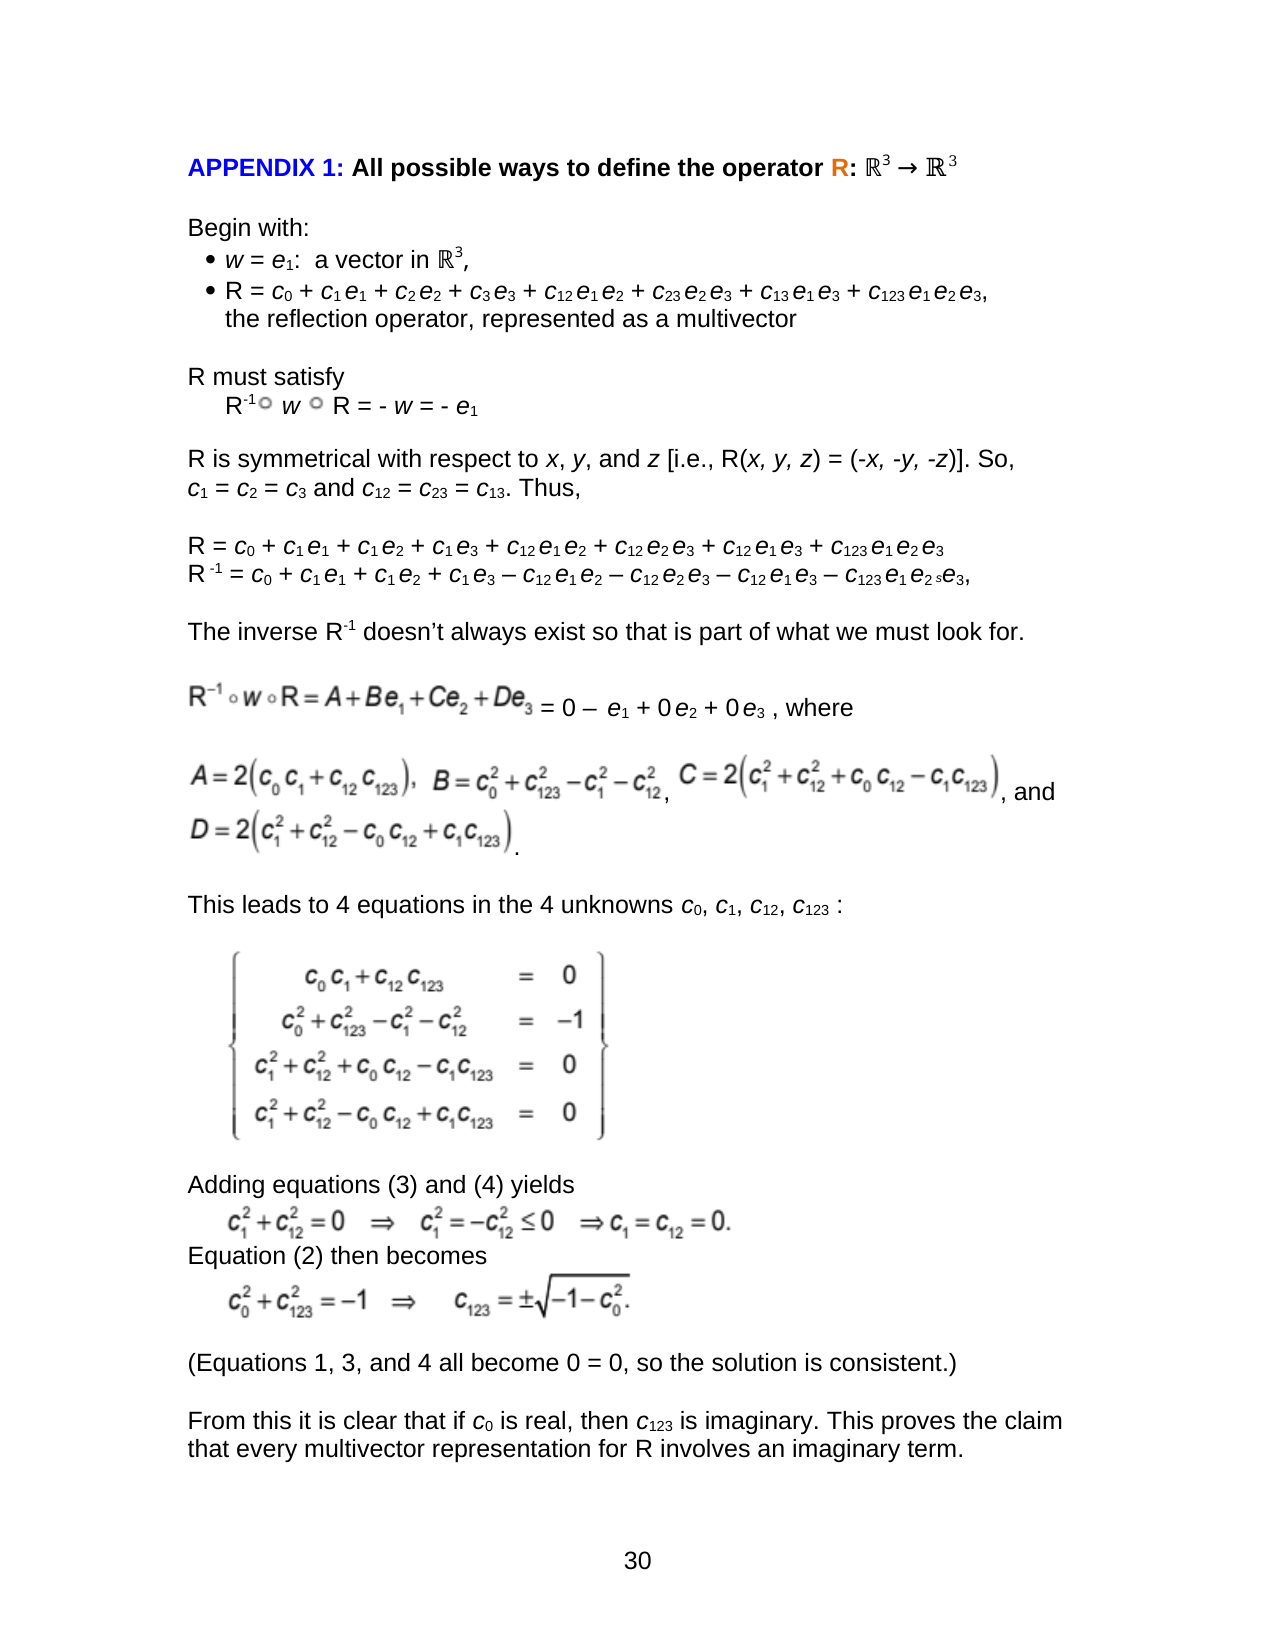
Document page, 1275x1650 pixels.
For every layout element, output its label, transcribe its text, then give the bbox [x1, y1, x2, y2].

list w = e1: a vector in ℝ3, [206, 242, 1087, 276]
text R -1 = c0 + c1 e1 + c1 e2 + c1 e3 – c12 e1 e2 – c12 e2 e3 – c12 e1 e3 – c123 e1 e2 se3, [187, 559, 1087, 588]
text , , and [187, 750, 1087, 806]
text APPENDIX 1: All possible ways to define the operator R: ℝ3 → ℝ3 [187, 150, 1087, 184]
text Equation (2) then becomes [187, 1241, 1087, 1269]
text R must satisfy [187, 362, 1087, 391]
text R-1 w R = - w = - e1 [187, 391, 1087, 419]
text From this it is clear that if c0 is real, then c123 is imaginary. This proves the claim that every multivector representation for R involves an imaginary term. [187, 1406, 1087, 1463]
list the reflection operator, represented as a multivector [225, 304, 1087, 333]
text . [187, 806, 1087, 861]
text R is symmetrical with respect to x, y, and z [i.e., R(x, y, z) = (-x, -y, -z)]. So, [187, 444, 1087, 473]
text The inverse R-1 doesn’t always exist so that is part of what we must look for. [187, 617, 1087, 646]
text (Equations 1, 3, and 4 all become 0 = 0, so the solution is consistent.) [187, 1348, 1087, 1377]
text This leads to 4 equations in the 4 unknowns c0, c1, c12, c123 : [187, 890, 1087, 918]
text R = c0 + c1 e1 + c1 e2 + c1 e3 + c12 e1 e2 + c12 e2 e3 + c12 e1 e3 + c123 e1 e2 e3 [187, 531, 1087, 559]
text Begin with: [187, 213, 1087, 242]
list R = c0 + c1 e1 + c2 e2 + c3 e3 + c12 e1 e2 + c23 e2 e3 + c13 e1 e3 + c123 e1 e2 e3, [206, 276, 1087, 304]
text Adding equations (3) and (4) yields [187, 1170, 1087, 1199]
text = 0 – e1 + 0 e2 + 0 e3 , where [187, 674, 1087, 721]
text c1 = c2 = c3 and c12 = c23 = c13. Thus, [187, 473, 1087, 502]
